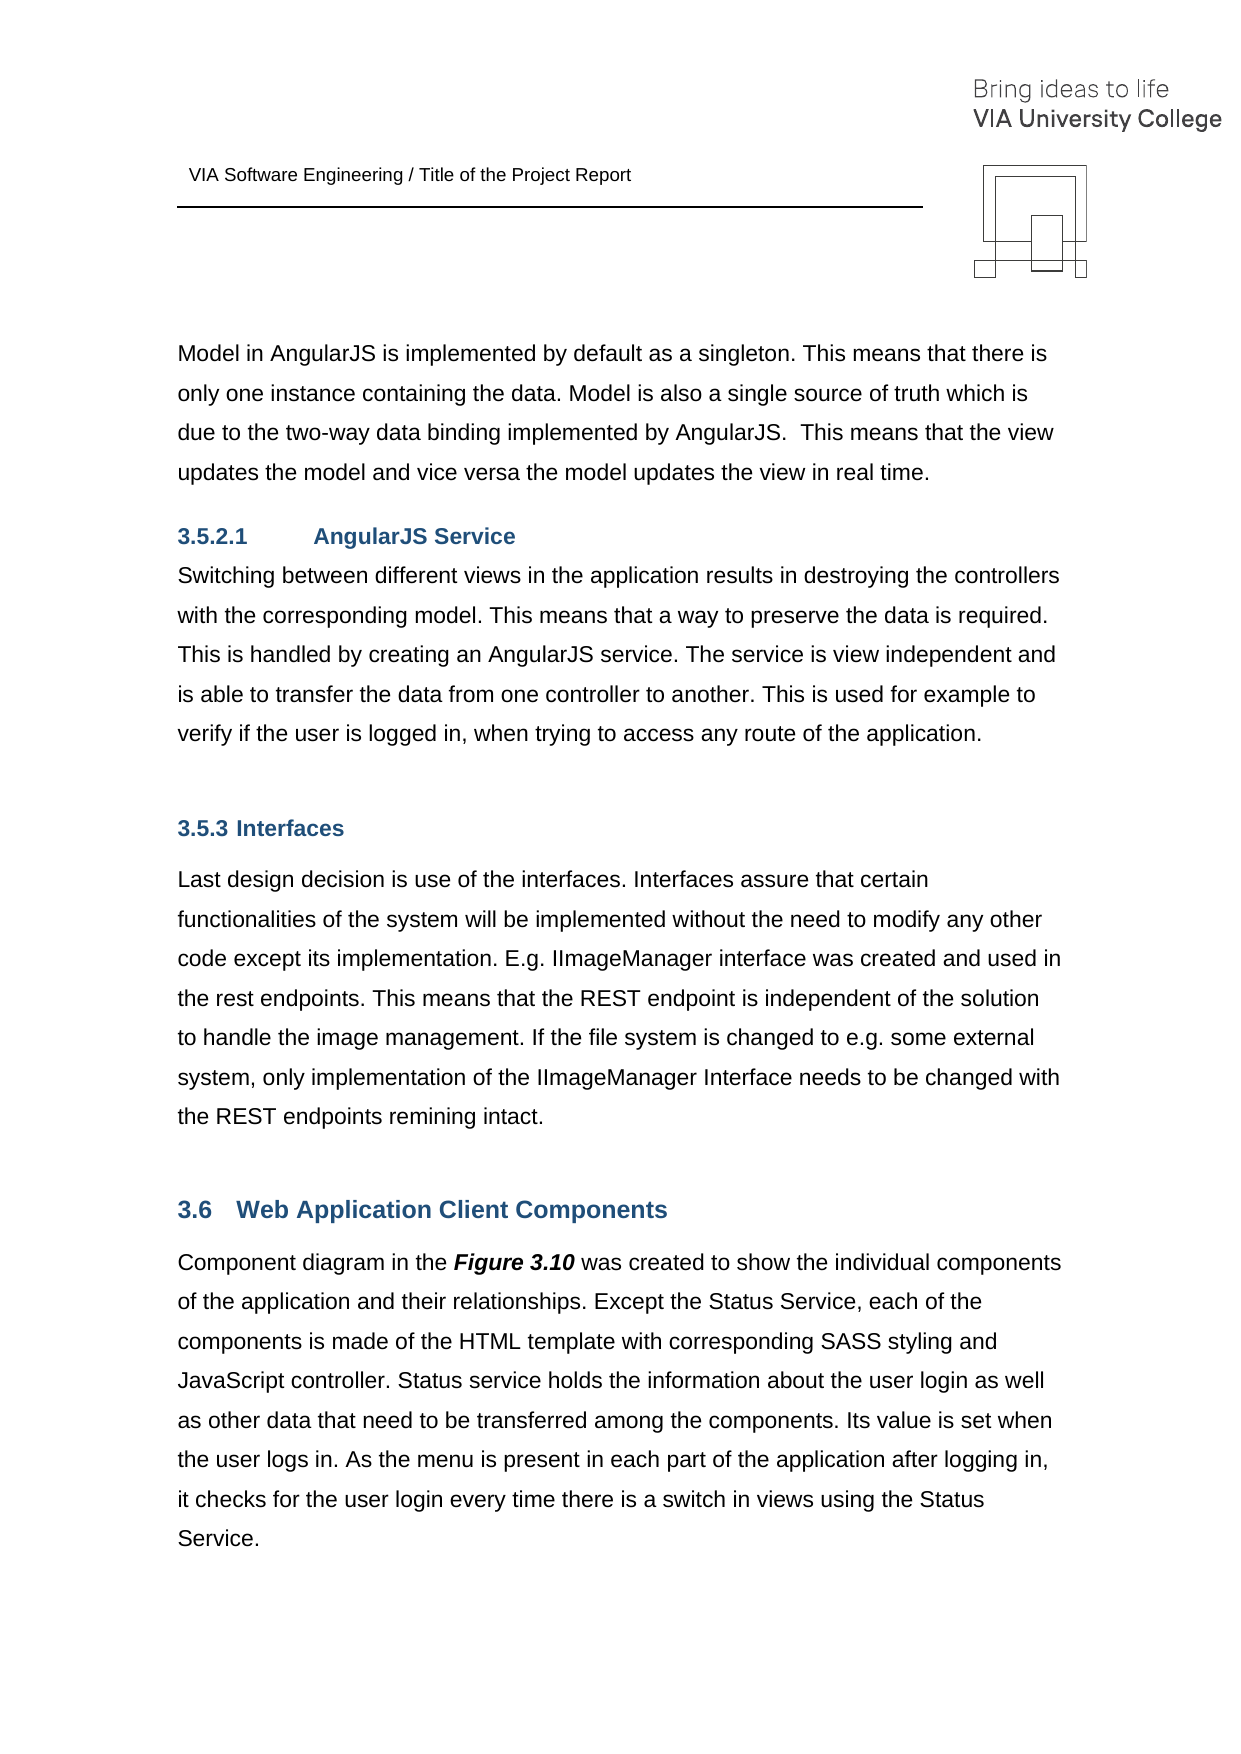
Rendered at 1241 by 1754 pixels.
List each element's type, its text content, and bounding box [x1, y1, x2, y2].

subtitle AngularJS Service [177, 523, 1063, 549]
text Model in AngularJS is implemented by default as a singleton. This means that there is only one instance containing the data. Model is also a single source of truth which is due to the two-way data binding implemented by AngularJS. This means that the view updates the model and vice versa the model updates the view in real time. [177, 340, 1063, 485]
text Last design decision is use of the interfaces. Interfaces assure that certain functionalities of the system will be implemented without the need to modify any other code except its implementation. E.g. IImageManager interface was created and used in the rest endpoints. This means that the REST endpoint is independent of the solution to handle the image management. If the file system is changed to e.g. some external system, only implementation of the IImageManager Interface needs to be changed with the REST endpoints remining intact. [177, 866, 1063, 1129]
text Switching between different views in the application results in destroying the controllers with the corresponding model. This means that a way to preserve the data is required. This is handled by creating an AngularJS service. The service is view independent and is able to transfer the data from one controller to another. This is used for example to verify if the user is logged in, when trying to access any route of the application. [177, 562, 1063, 747]
subtitle Interfaces [177, 810, 1063, 841]
subtitle Web Application Client Components [177, 1192, 1063, 1224]
text Component diagram in the Figure 3.5 was created to show the individual components of the application and their relationships. Except the Status Service, each of the components is made of the HTML template with corresponding SASS styling and JavaScript controller. Status service holds the information about the user login as well as other data that need to be transferred among the components. Its value is set when the user logs in. As the menu is present in each part of the application after logging in, it checks for the user login every time there is a switch in views using the Status Service. [177, 1249, 1063, 1551]
